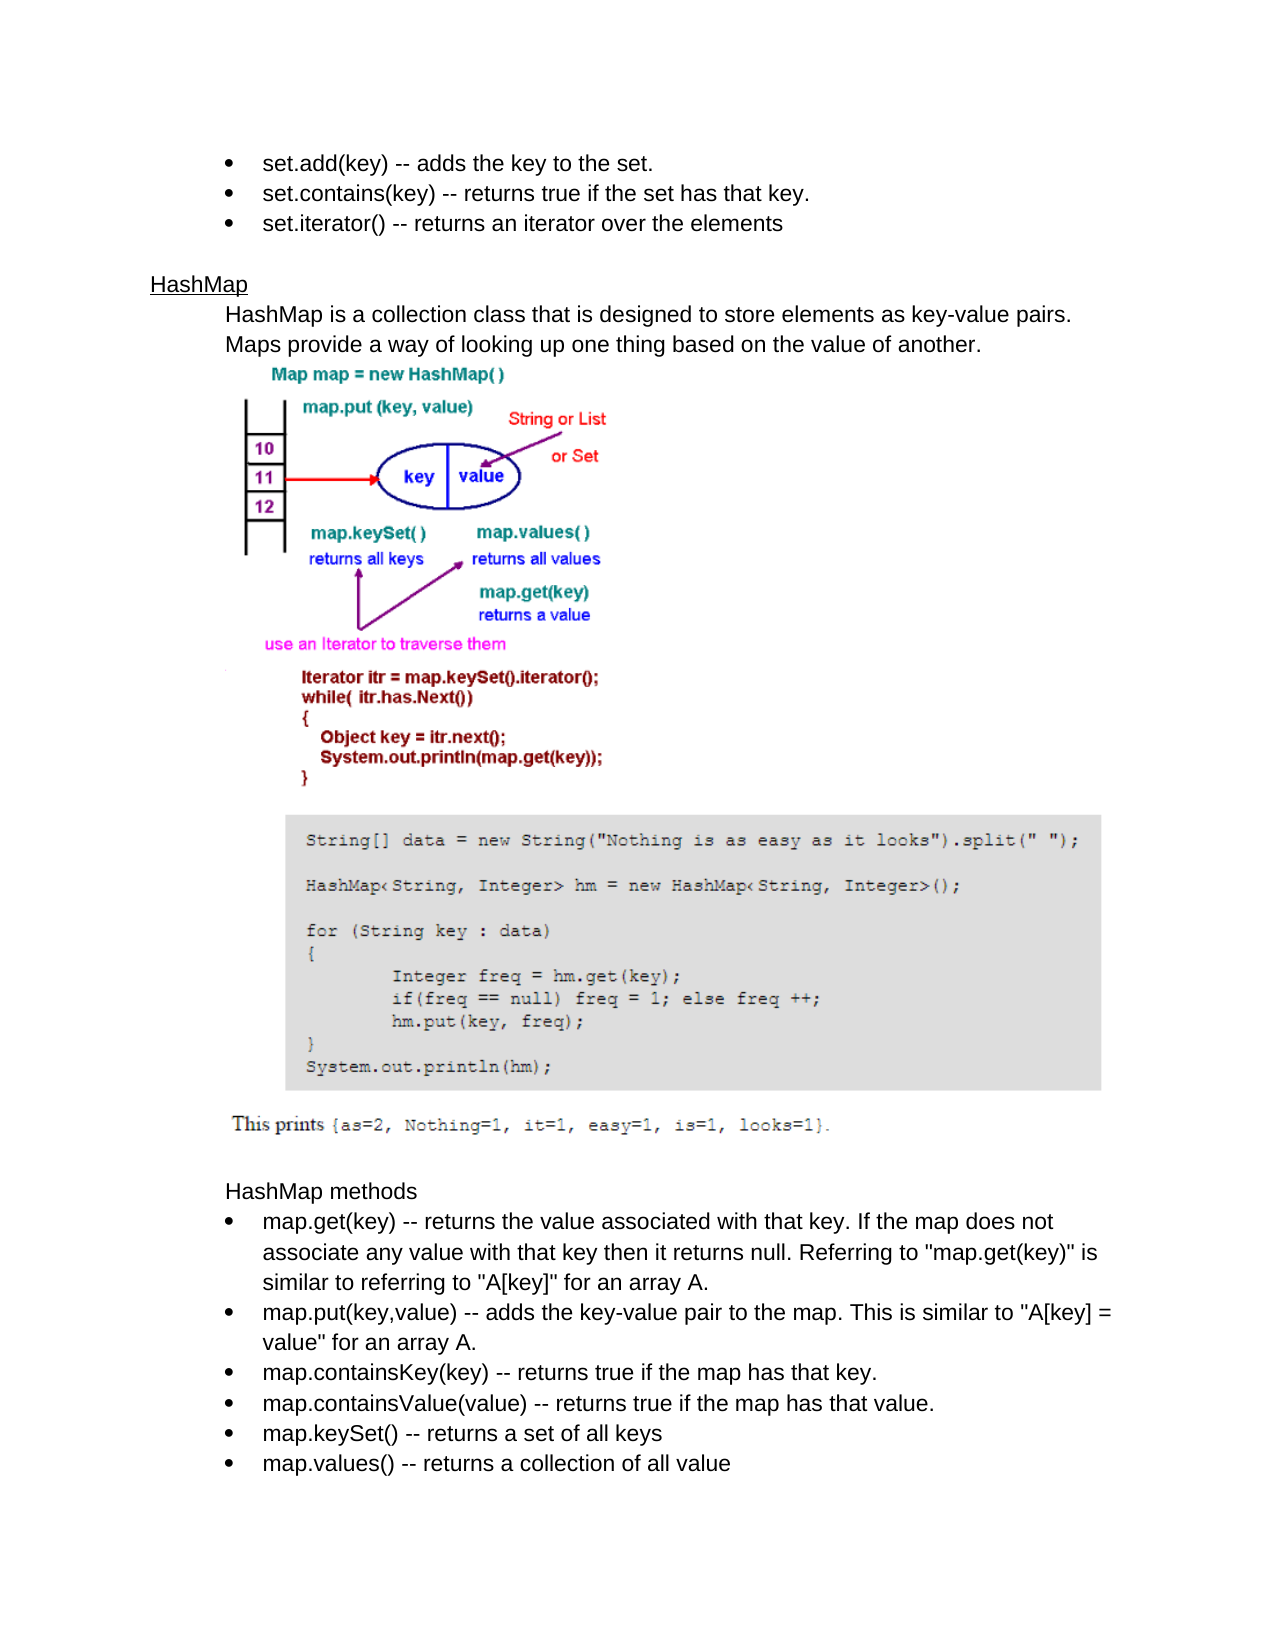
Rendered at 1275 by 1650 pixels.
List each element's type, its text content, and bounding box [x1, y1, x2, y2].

list map.get(key) -- returns the value associated with that key. If the map does not associate any value with that key then it returns null. Referring to "map.get(key)" is similar to referring to "A[key]" for an array A. [225, 1208, 1125, 1295]
text HashMap is a collection class that is designed to store elements as key-value pairs. Maps provide a way of looking up one thing based on the value of another. [225, 301, 1125, 358]
list set.iterator() -- returns an iterator over the elements [225, 210, 1125, 237]
list map.put(key,value) -- adds the key-value pair to the map. This is similar to "A[key] = value" for an array A. [225, 1299, 1125, 1356]
picture [225, 361, 627, 799]
list map.values() -- returns a collection of all value [225, 1450, 1125, 1476]
list set.add(key) -- adds the key to the set. [225, 150, 1125, 176]
list map.containsKey(key) -- returns true if the map has that key. [225, 1359, 1125, 1386]
text HashMap methods [225, 1178, 1125, 1204]
list map.keySet() -- returns a set of all keys [225, 1420, 1125, 1446]
list set.contains(key) -- returns true if the set has that key. [225, 180, 1125, 207]
text HashMap [150, 271, 1125, 297]
picture [225, 803, 1102, 1144]
list map.containsValue(value) -- returns true if the map has that value. [225, 1389, 1125, 1416]
